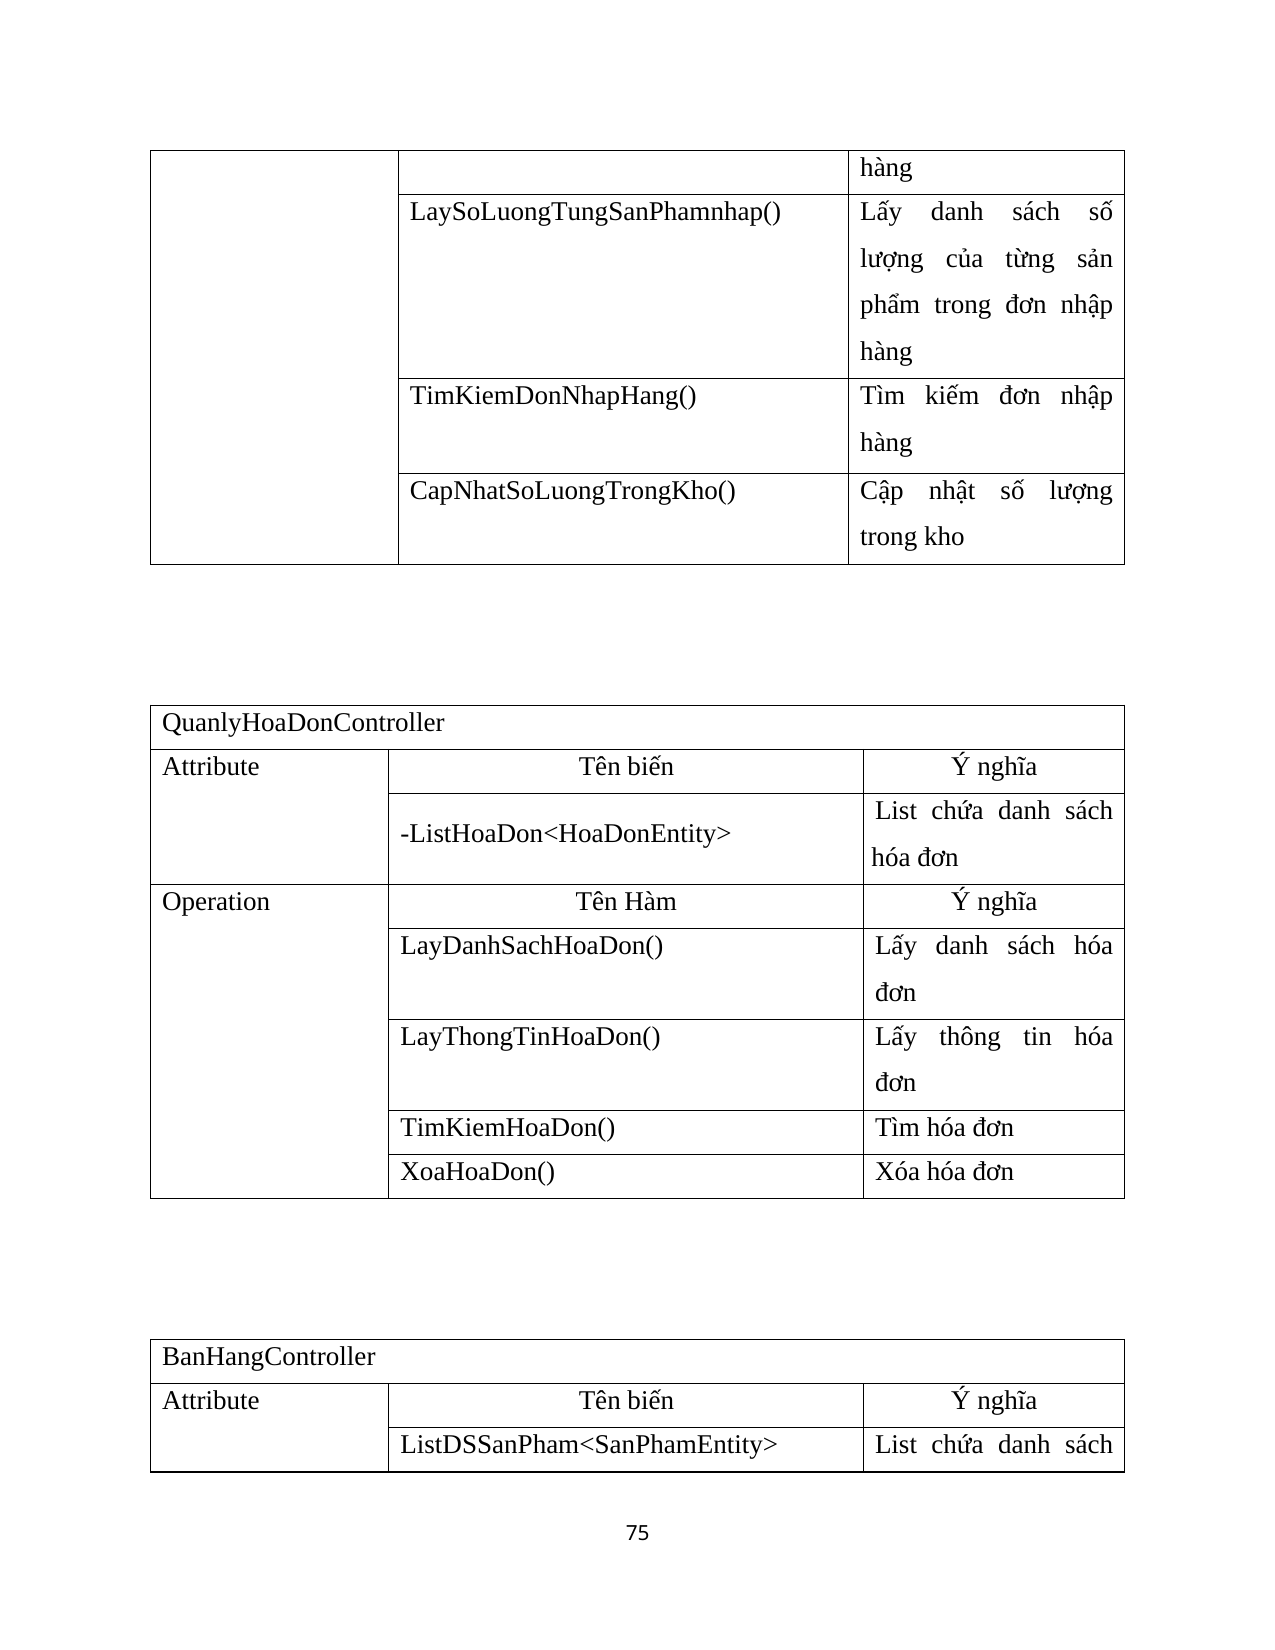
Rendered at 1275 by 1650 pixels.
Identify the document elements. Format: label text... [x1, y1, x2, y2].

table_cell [399, 151, 848, 194]
table_cell Xóa hóa đơn [864, 1155, 1124, 1198]
table_header QuanlyHoaDonController [151, 706, 1124, 749]
table_cell Attribute [151, 750, 388, 884]
table_cell TimKiemDonNhapHang() [399, 379, 848, 473]
table_cell Operation [151, 885, 388, 1198]
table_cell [389, 1428, 863, 1471]
table_cell Attribute [151, 1384, 388, 1471]
table_cell Tìm kiếm đơn nhập hàng [849, 379, 1124, 473]
table_cell Tên biến [389, 750, 863, 793]
table_cell TimKiemHoaDon() [389, 1111, 863, 1154]
table_header BanHangController [151, 1340, 1124, 1383]
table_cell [864, 1428, 1124, 1471]
table_cell Ý nghĩa [864, 1384, 1124, 1427]
table_cell Tên biến [389, 1384, 863, 1427]
table_cell LayThongTinHoaDon() [389, 1020, 863, 1109]
table_cell Ý nghĩa [864, 885, 1124, 928]
table_cell Lấy danh sách số lượng của từng sản phẩm trong đơn nhập hàng [849, 195, 1124, 378]
table_cell LaySoLuongTungSanPhamnhap() [399, 195, 848, 378]
table_cell Lấy thông tin hóa đơn [864, 1020, 1124, 1109]
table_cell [849, 151, 1124, 194]
table_cell LayDanhSachHoaDon() [389, 929, 863, 1019]
table_cell -ListHoaDon<HoaDonEntity> [389, 794, 863, 884]
table_cell Tìm hóa đơn [864, 1111, 1124, 1154]
table_cell List chứa danh sách hóa đơn [864, 794, 1124, 884]
table_cell Cập nhật số lượng trong kho [849, 474, 1124, 563]
table_cell Tên Hàm [389, 885, 863, 928]
table_cell Lấy danh sách hóa đơn [864, 929, 1124, 1019]
table_cell XoaHoaDon() [389, 1155, 863, 1198]
table_cell CapNhatSoLuongTrongKho() [399, 474, 848, 563]
table_cell Ý nghĩa [864, 750, 1124, 793]
